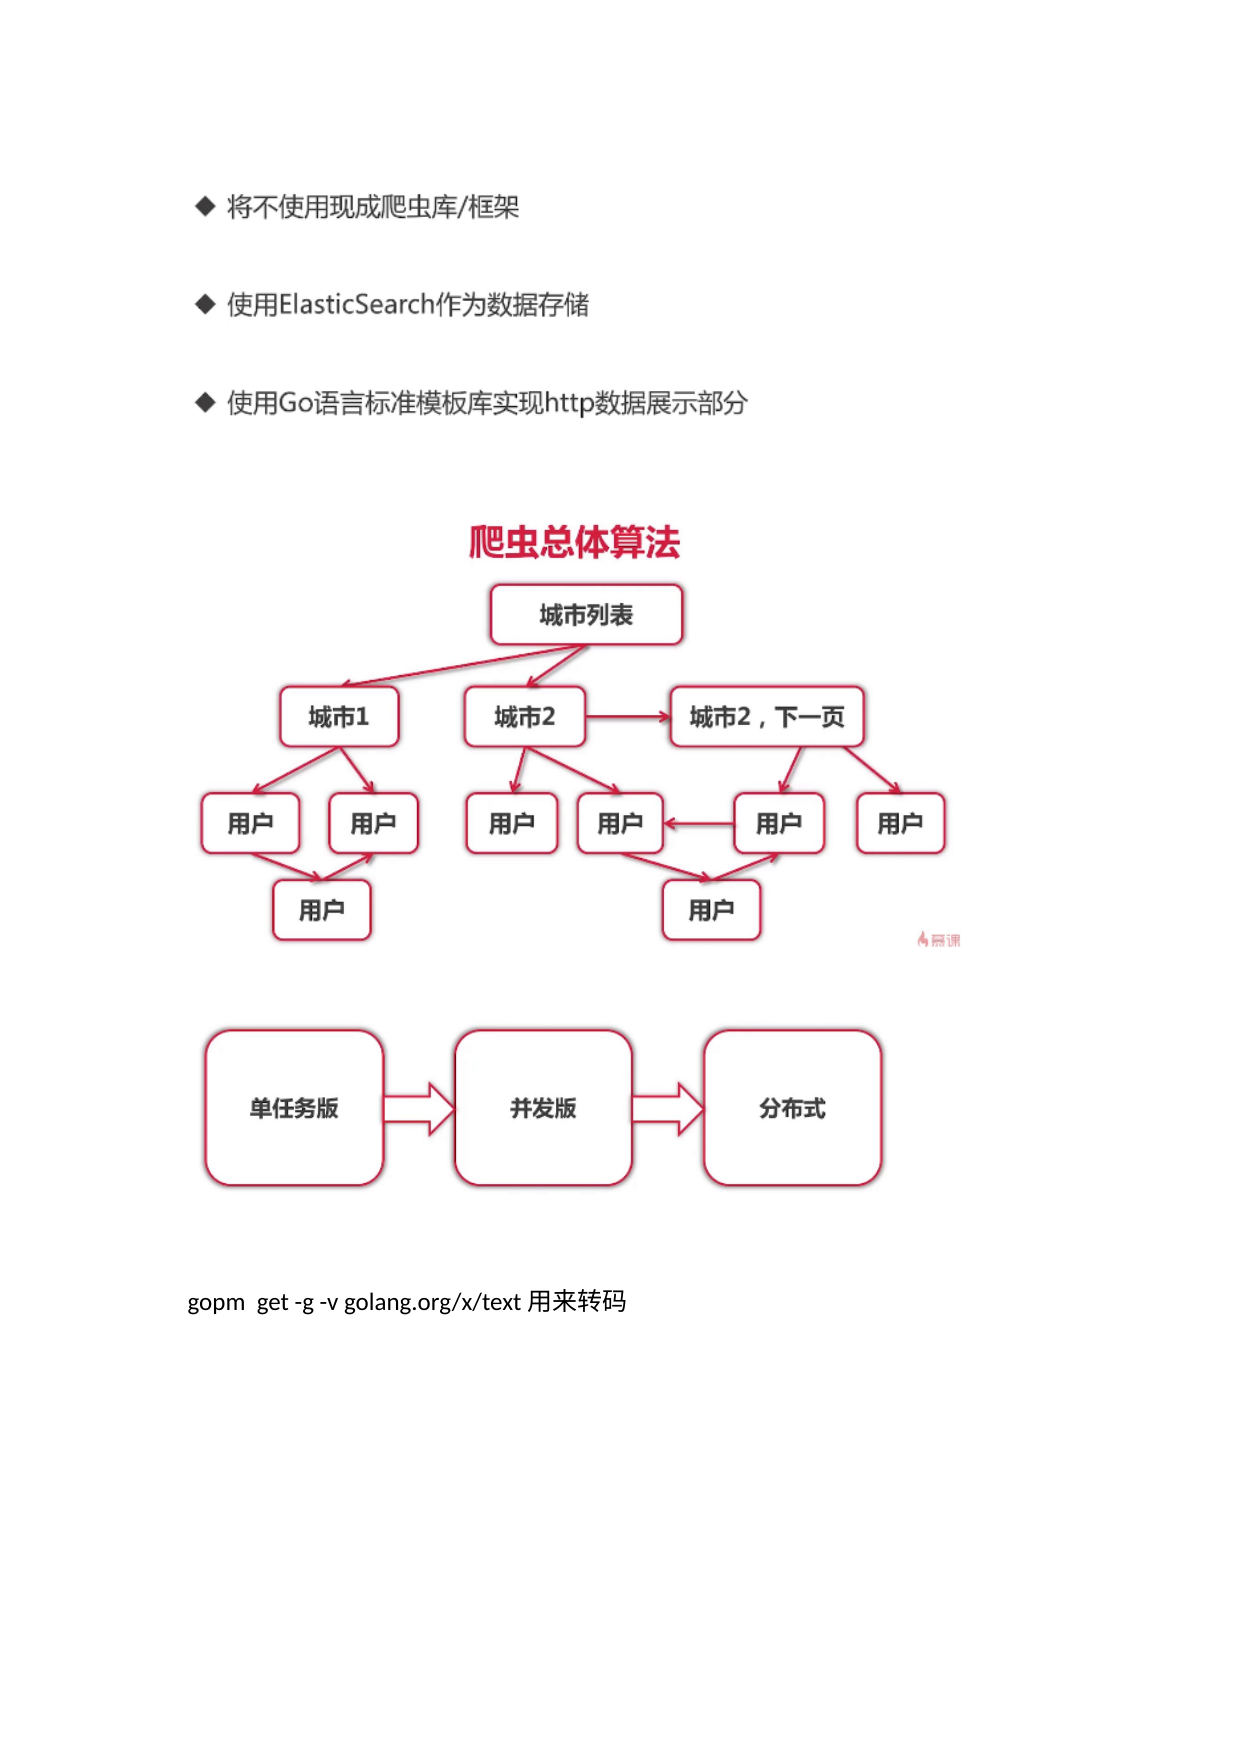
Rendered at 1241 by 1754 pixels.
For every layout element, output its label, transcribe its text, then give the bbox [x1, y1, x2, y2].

picture [187, 519, 961, 947]
picture [187, 162, 821, 450]
text gopm get -g -v golang.org/x/text 用来转码 [187, 1267, 1053, 1332]
picture [187, 1007, 907, 1205]
